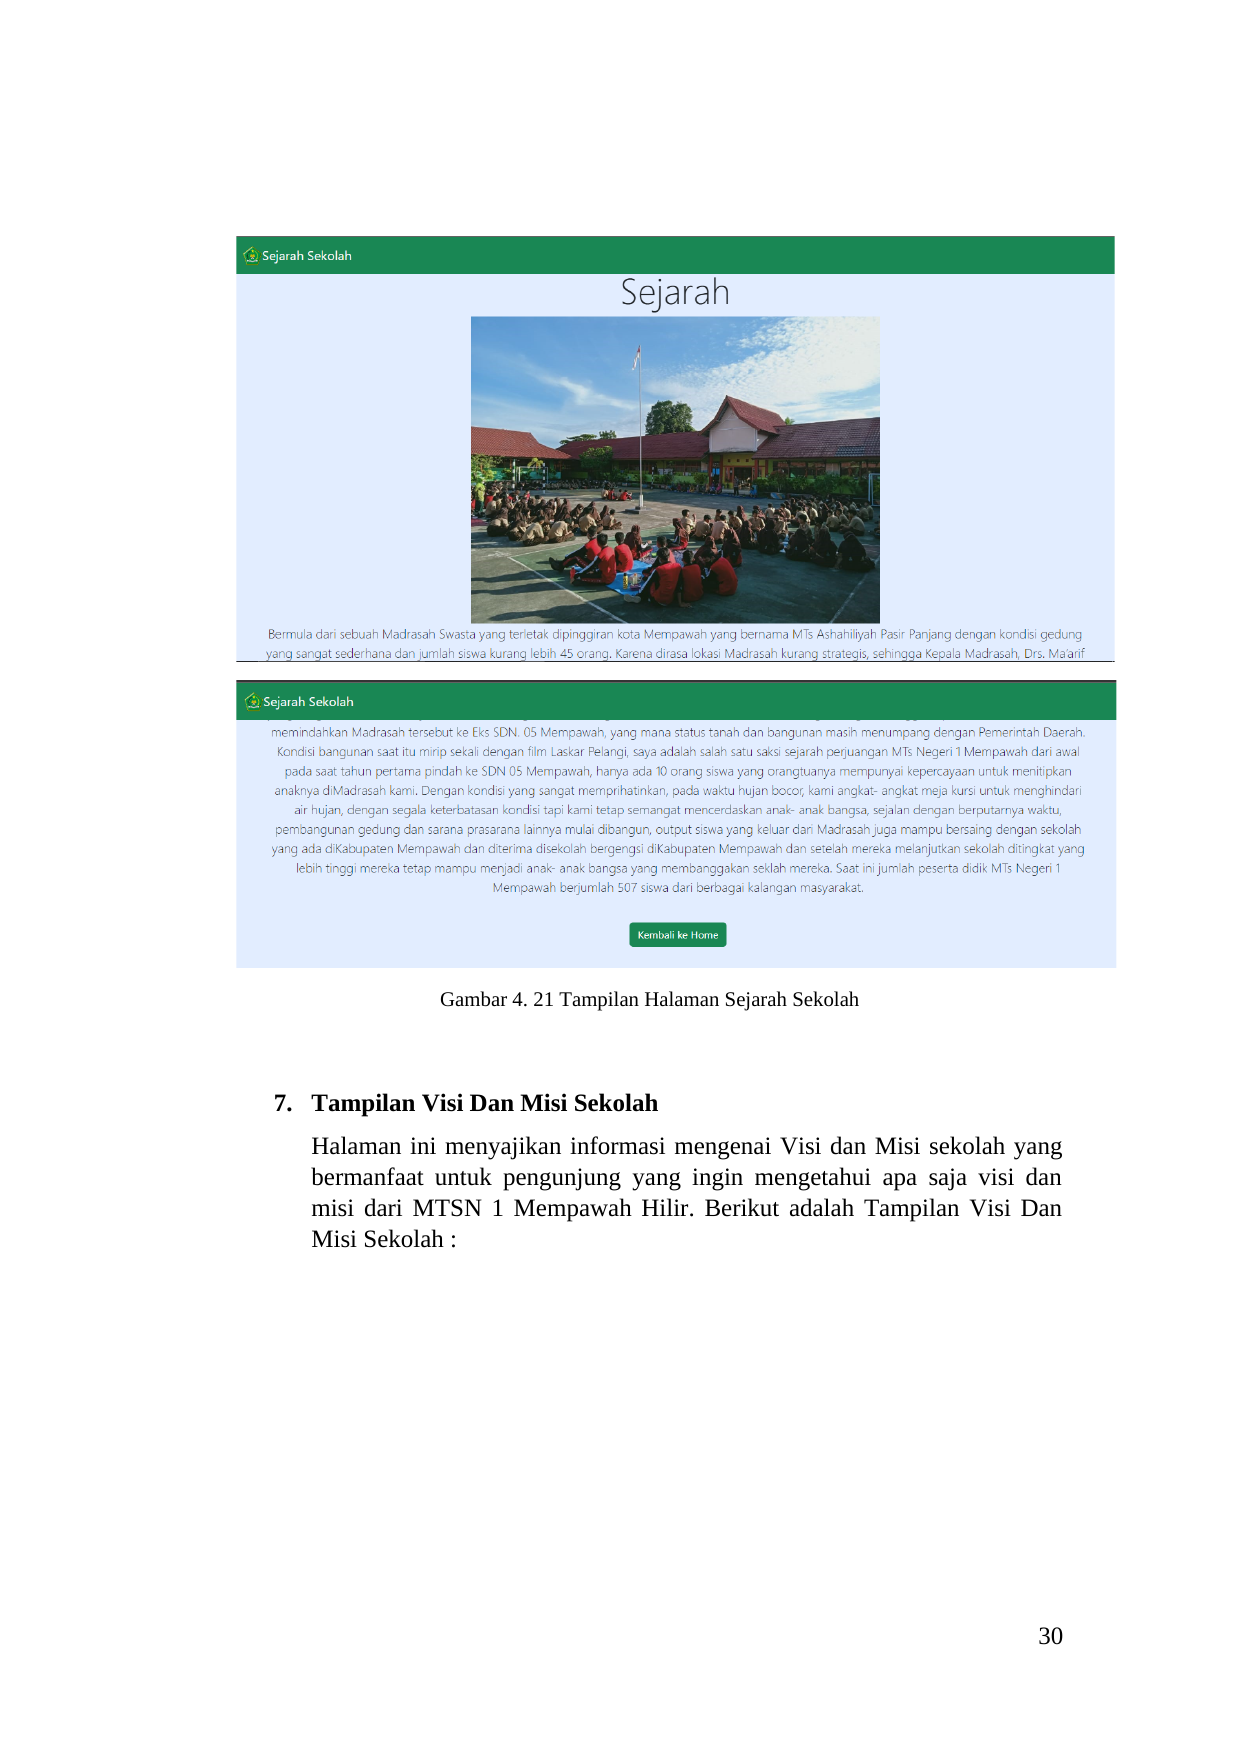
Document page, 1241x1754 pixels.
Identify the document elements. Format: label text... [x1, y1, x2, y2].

text Gambar 4. 21 Tampilan Halaman Sejarah Sekolah [236, 987, 1063, 1011]
text Halaman ini menyajikan informasi mengenai Visi dan Misi sekolah yang bermanfaat untuk pengunjung yang ingin mengetahui apa saja visi dan misi dari MTSN 1 Mempawah Hilir. Berikut adalah Tampilan Visi Dan Misi Sekolah : [311, 1131, 1063, 1253]
picture [236, 236, 1115, 662]
subtitle Tampilan Visi Dan Misi Sekolah [274, 1088, 1063, 1116]
picture [236, 680, 1117, 968]
